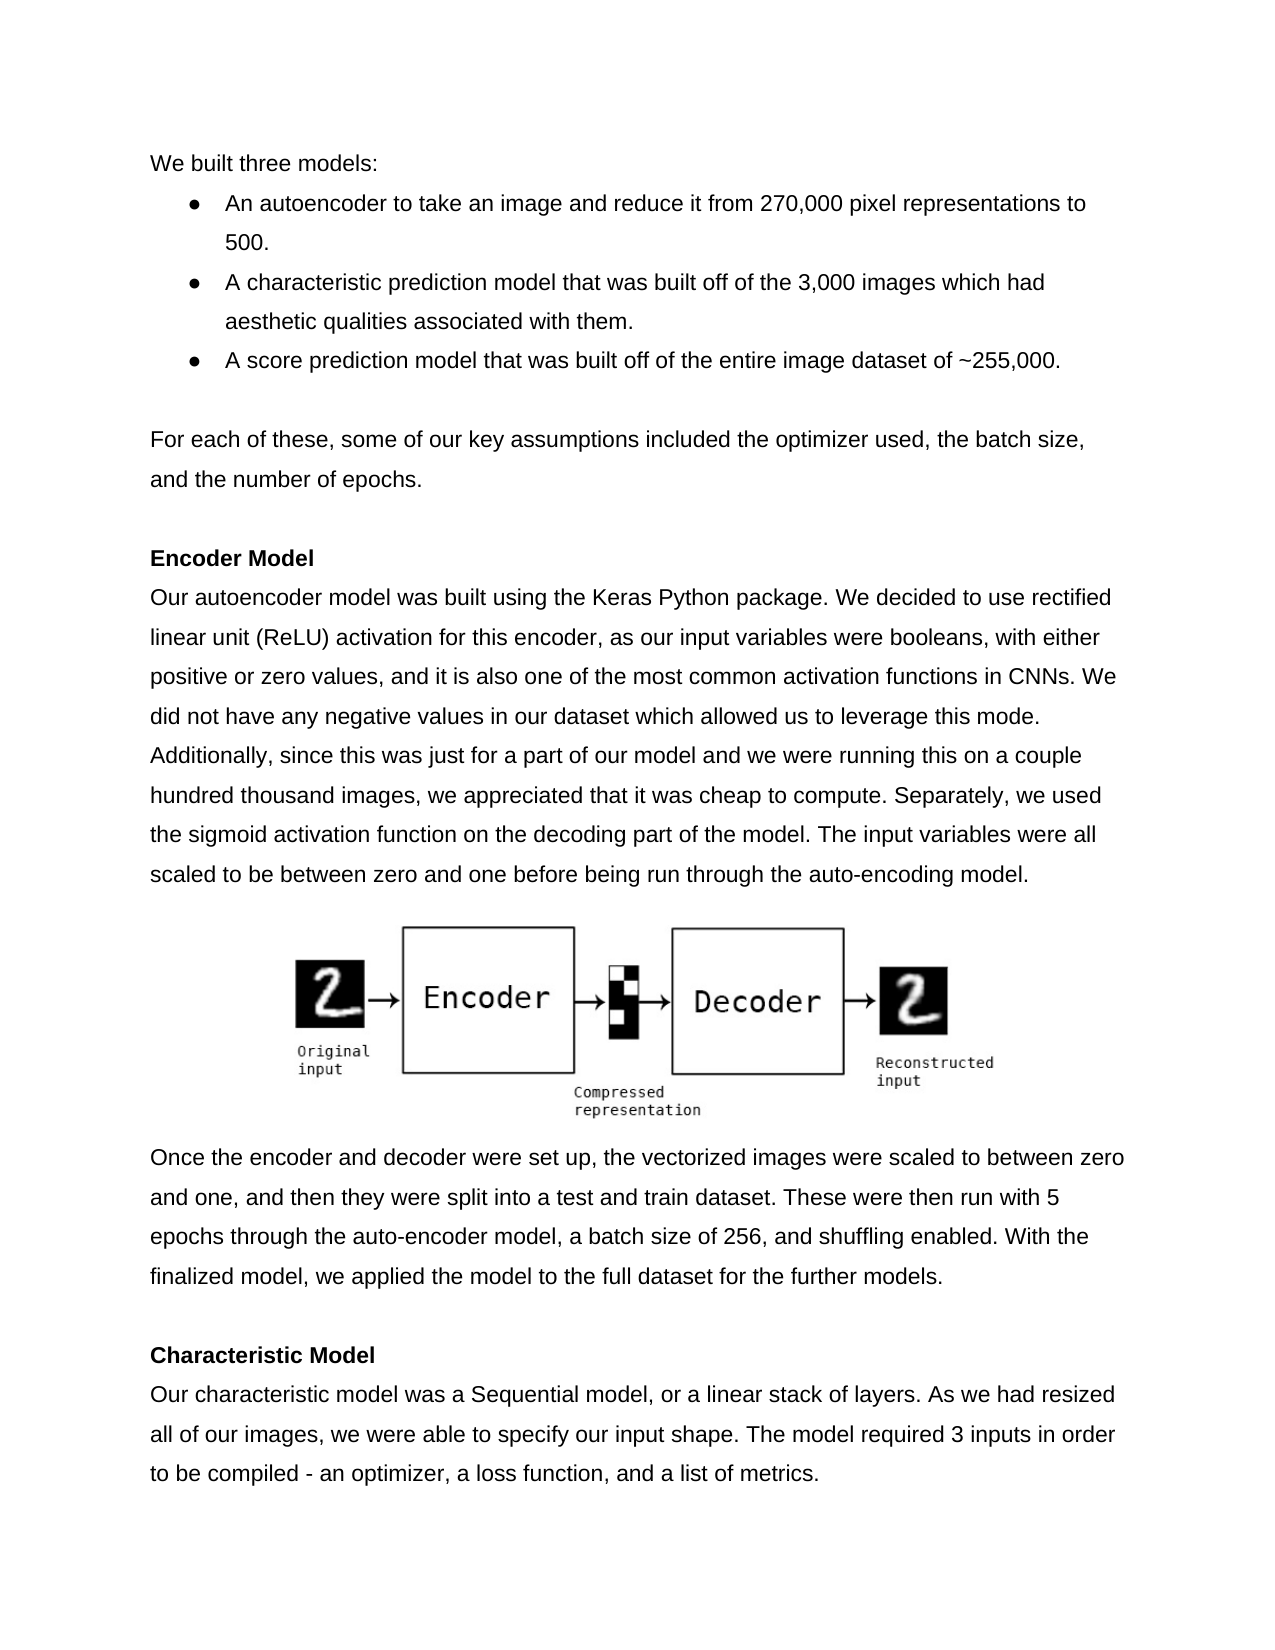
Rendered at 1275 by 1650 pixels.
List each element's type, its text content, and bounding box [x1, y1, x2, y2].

picture [269, 900, 1005, 1131]
text Encoder Model [150, 545, 1125, 571]
list A characteristic prediction model that was built off of the 3,000 images which had aesthetic qualities associated with them. [187, 268, 1125, 334]
text Characteristic Model [150, 1342, 1125, 1368]
text Our characteristic model was a Sequential model, or a linear stack of layers. As we had resized all of our images, we were able to specify our input shape. The model required 3 inputs in order to be compiled - an optimizer, a loss function, and a list of metrics. [150, 1381, 1125, 1486]
text Our autoencoder model was built using the Keras Python package. We decided to use rectified linear unit (ReLU) activation for this encoder, as our input variables were booleans, with either positive or zero values, and it is also one of the most common activation functions in CNNs. We did not have any negative values in our dataset which allowed us to leverage this mode. Additionally, since this was just for a part of our model and we were running this on a couple hundred thousand images, we appreciated that it was cheap to compute. Separately, we used the sigmoid activation function on the decoding part of the model. The input variables were all scaled to be between zero and one before being run through the auto-encoding model. [150, 584, 1125, 887]
text Once the encoder and decoder were set up, the vectorized images were scaled to between zero and one, and then they were split into a test and train dataset. These were then run with 5 epochs through the auto-encoder model, a batch size of 256, and shuffling enabled. With the finalized model, we applied the model to the full dataset for the further models. [150, 1144, 1125, 1289]
list A score prediction model that was built off of the entire image dataset of ~255,000. [187, 347, 1125, 374]
text For each of these, some of our key assumptions included the optimizer used, the batch size, and the number of epochs. [150, 426, 1125, 492]
text We built three models: [150, 150, 1125, 176]
list An autoencoder to take an image and reduce it from 270,000 pixel representations to 500. [187, 189, 1125, 255]
